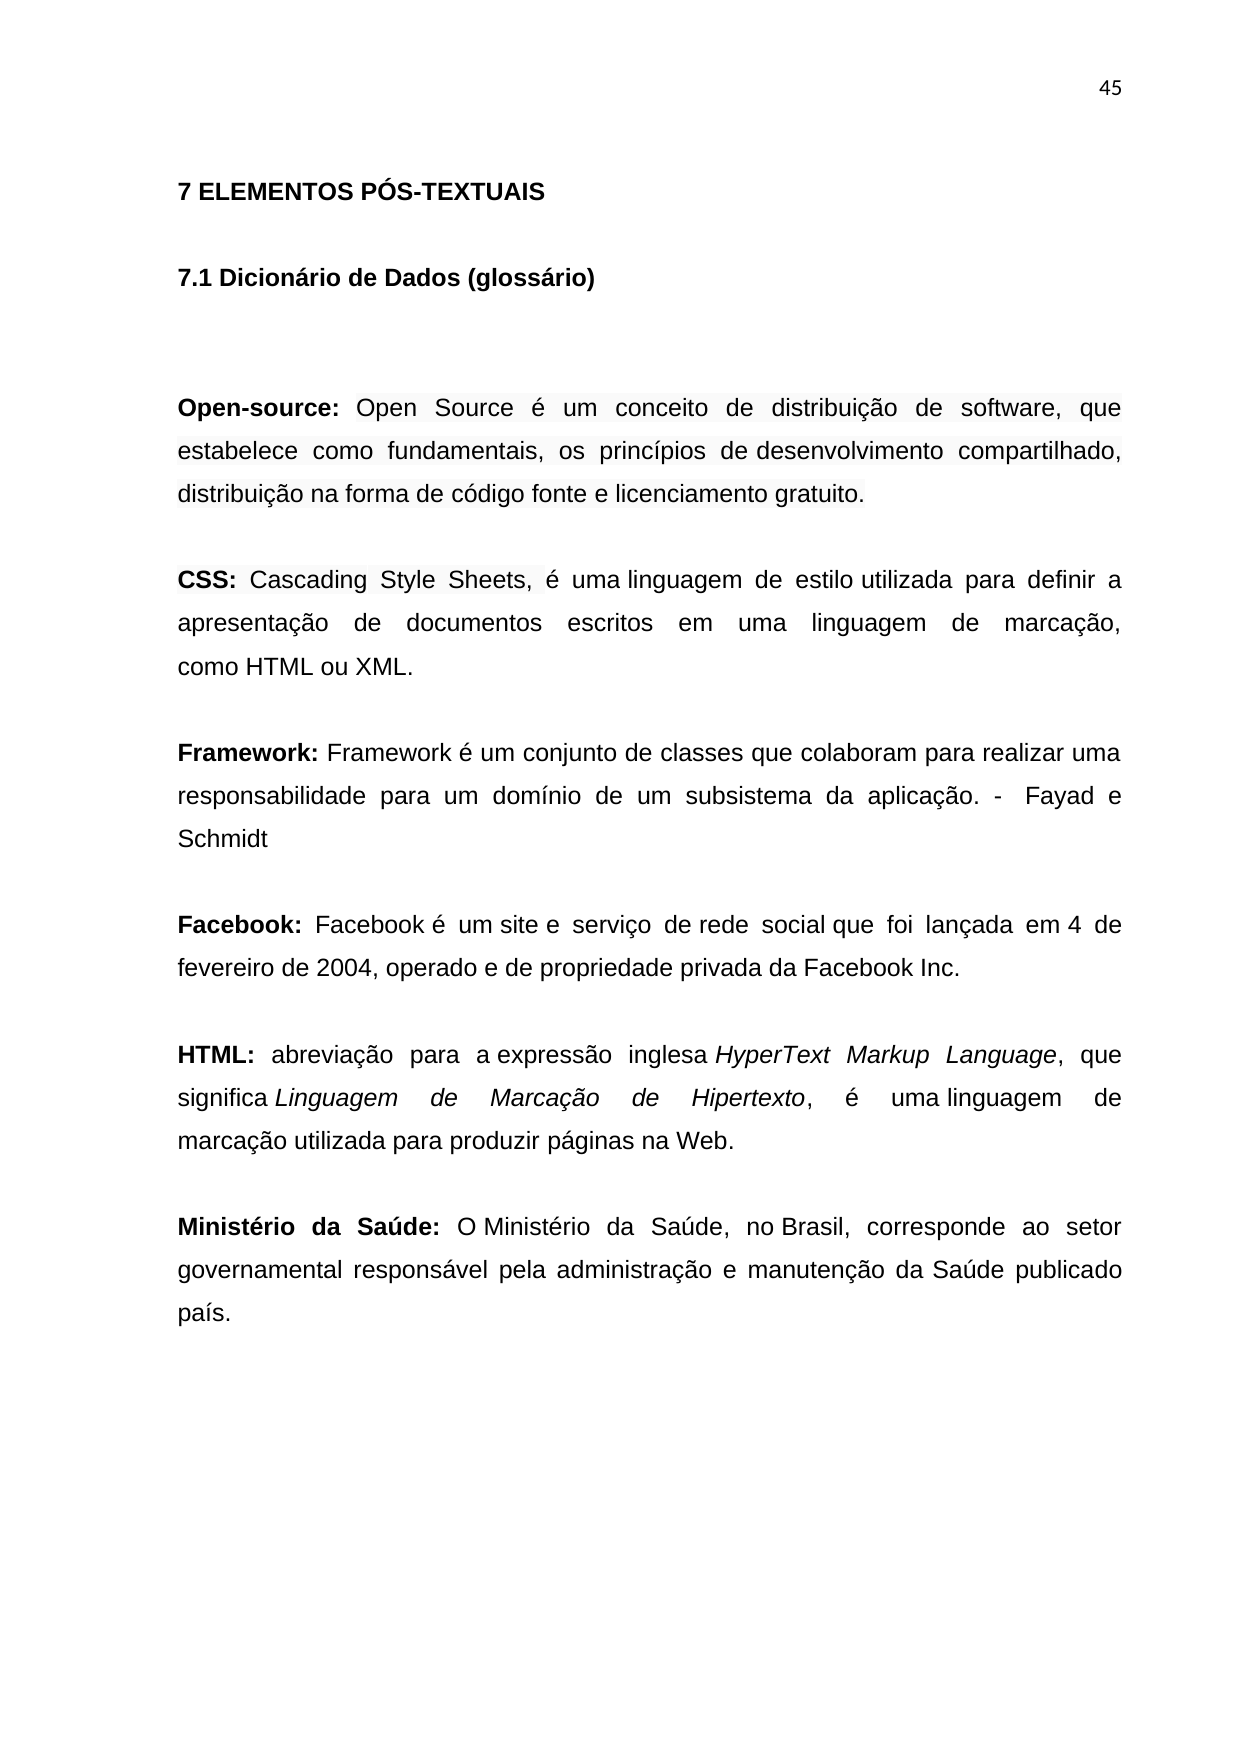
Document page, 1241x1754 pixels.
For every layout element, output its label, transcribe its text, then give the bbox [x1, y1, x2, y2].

text HTML: abreviação para a expressão inglesa HyperText Markup Language, que significa Linguagem de Marcação de Hipertexto, é uma linguagem de marcação utilizada para produzir páginas na Web. [177, 1068, 1122, 1155]
text Framework: Framework é um conjunto de classes que colaboram para realizar uma responsabilidade para um domínio de um subsistema da aplicação. - Fayad e Schmidt [177, 738, 1122, 781]
text 7.1 Dicionário de Dados (glossário) [177, 263, 1122, 292]
text Framework: Framework é um conjunto de classes que colaboram para realizar uma responsabilidade para um domínio de um subsistema da aplicação. - Fayad e Schmidt [177, 810, 1122, 853]
text Facebook: Facebook é um site e serviço de rede social que foi lançada em 4 de fevereiro de 2004, operado e de propriedade privada da Facebook Inc. [177, 910, 1122, 982]
text CSS: Cascading Style Sheets, é uma linguagem de estilo utilizada para definir a apresentação de documentos escritos em uma linguagem de marcação, como HTML ou XML. [177, 637, 1122, 680]
text CSS: Cascading Style Sheets, é uma linguagem de estilo utilizada para definir a apresentação de documentos escritos em uma linguagem de marcação, como HTML ou XML. [177, 565, 1122, 609]
text Ministério da Saúde: O Ministério da Saúde, no Brasil, corresponde ao setor governamental responsável pela administração e manutenção da Saúde publicado país. [177, 1284, 1122, 1327]
text 7 ELEMENTOS PÓS-TEXTUAIS [177, 177, 1122, 206]
text Ministério da Saúde: O Ministério da Saúde, no Brasil, corresponde ao setor governamental responsável pela administração e manutenção da Saúde publicado país. [177, 1212, 1122, 1255]
text Open-source: Open Source é um conceito de distribuição de software, que estabelece como fundamentais, os princípios de desenvolvimento compartilhado, distribuição na forma de código fonte e licenciamento gratuito. [177, 393, 1122, 436]
text Open-source: Open Source é um conceito de distribuição de software, que estabelece como fundamentais, os princípios de desenvolvimento compartilhado, distribuição na forma de código fonte e licenciamento gratuito. [177, 465, 1122, 508]
